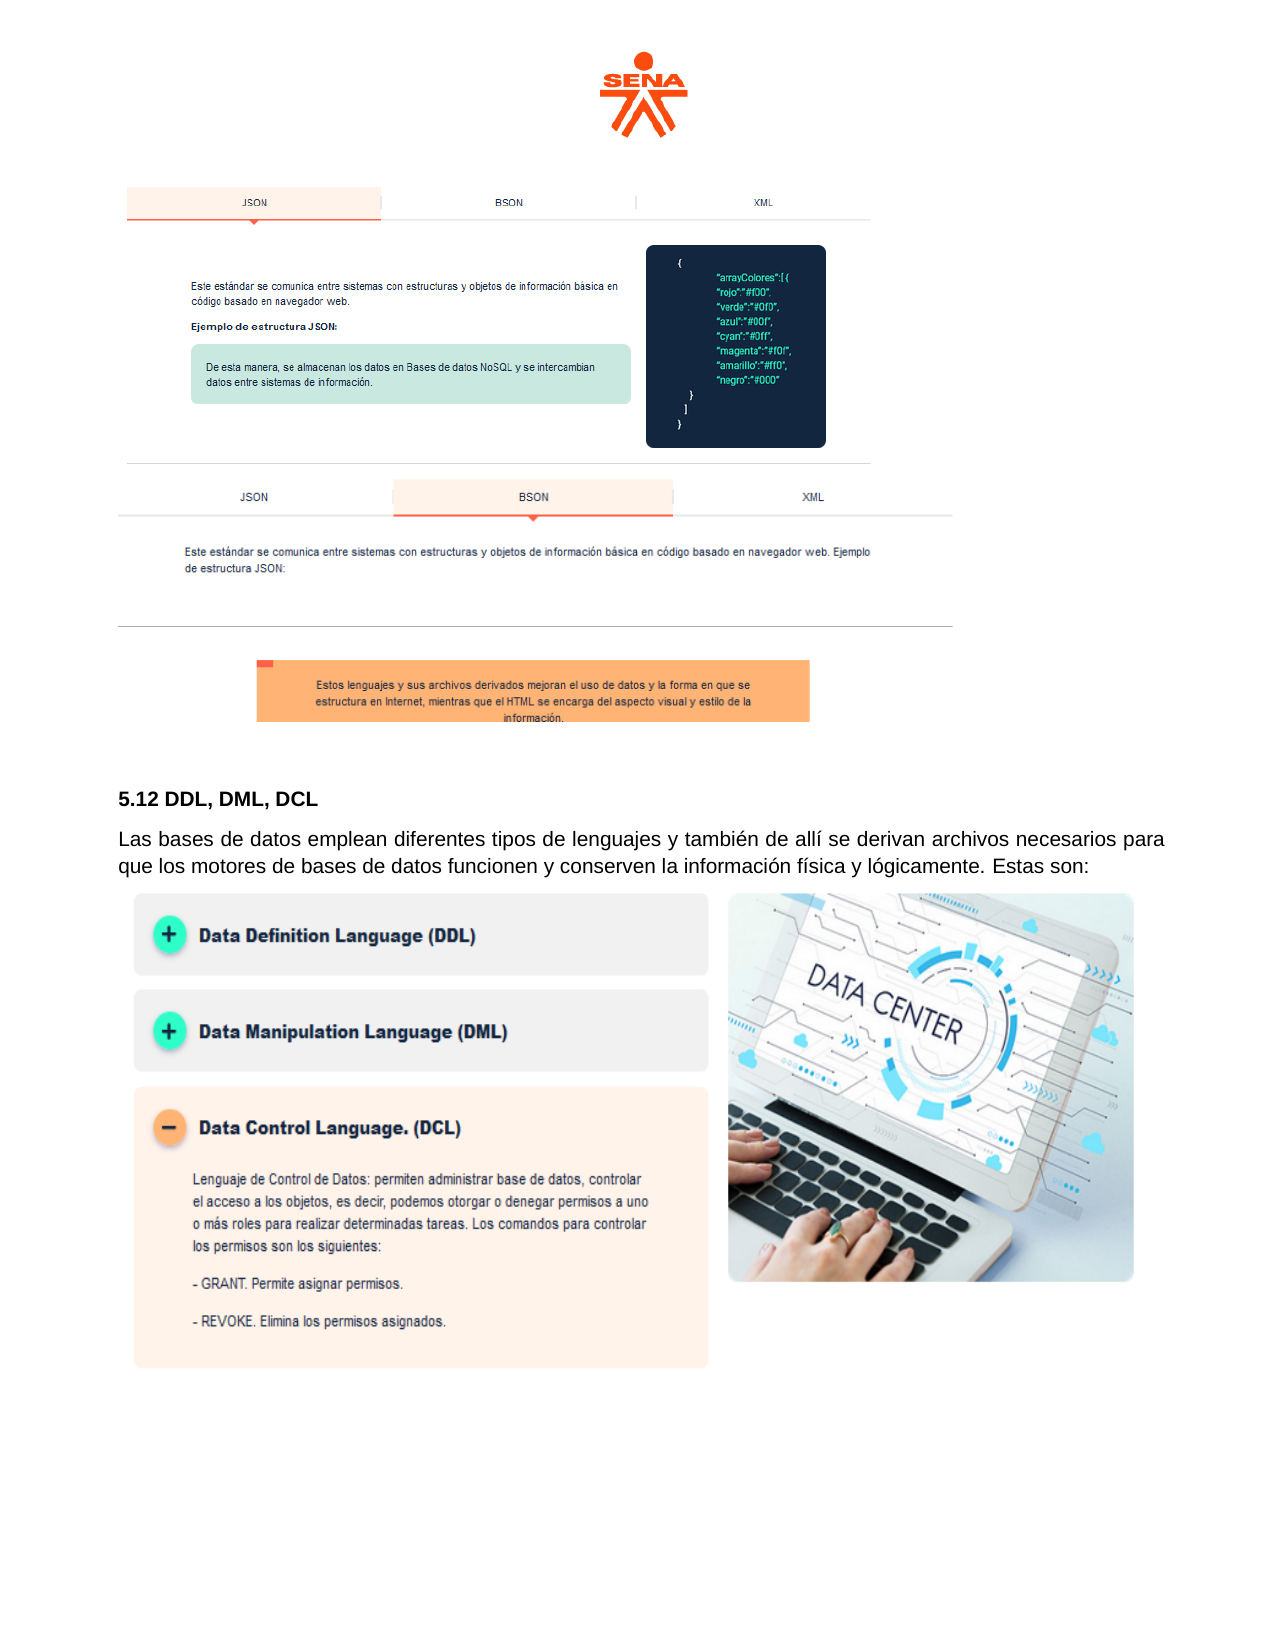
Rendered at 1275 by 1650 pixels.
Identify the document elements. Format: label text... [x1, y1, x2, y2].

picture [118, 467, 969, 722]
text Las bases de datos emplean diferentes tipos de lenguajes y también de allí se derivan archivos necesarios para que los motores de bases de datos funcionen y conserven la información física y lógicamente. Estas son: [118, 827, 1167, 878]
picture [590, 48, 694, 142]
text 5.12 DDL, DML, DCL [118, 787, 1167, 811]
picture [118, 175, 871, 464]
picture [118, 881, 1167, 1413]
